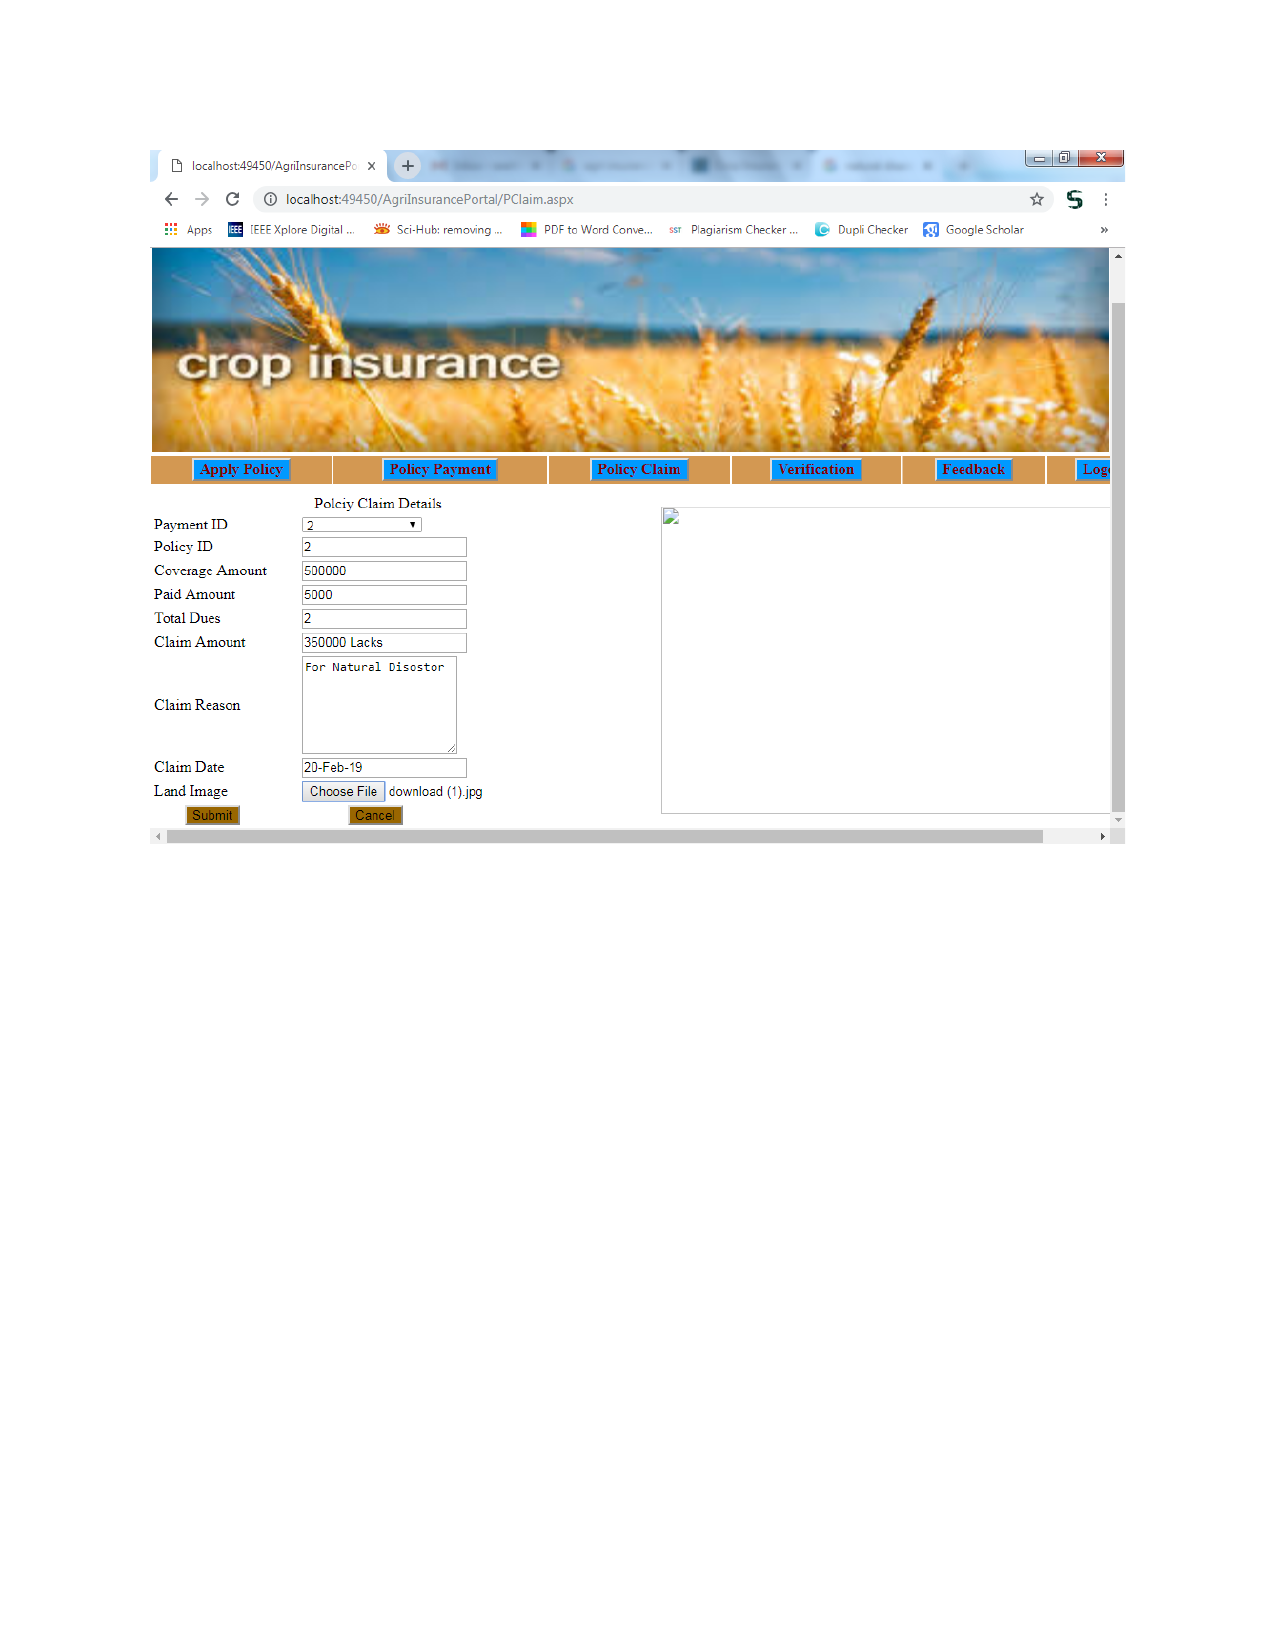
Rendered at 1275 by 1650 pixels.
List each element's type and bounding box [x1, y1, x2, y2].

picture [150, 150, 1125, 844]
